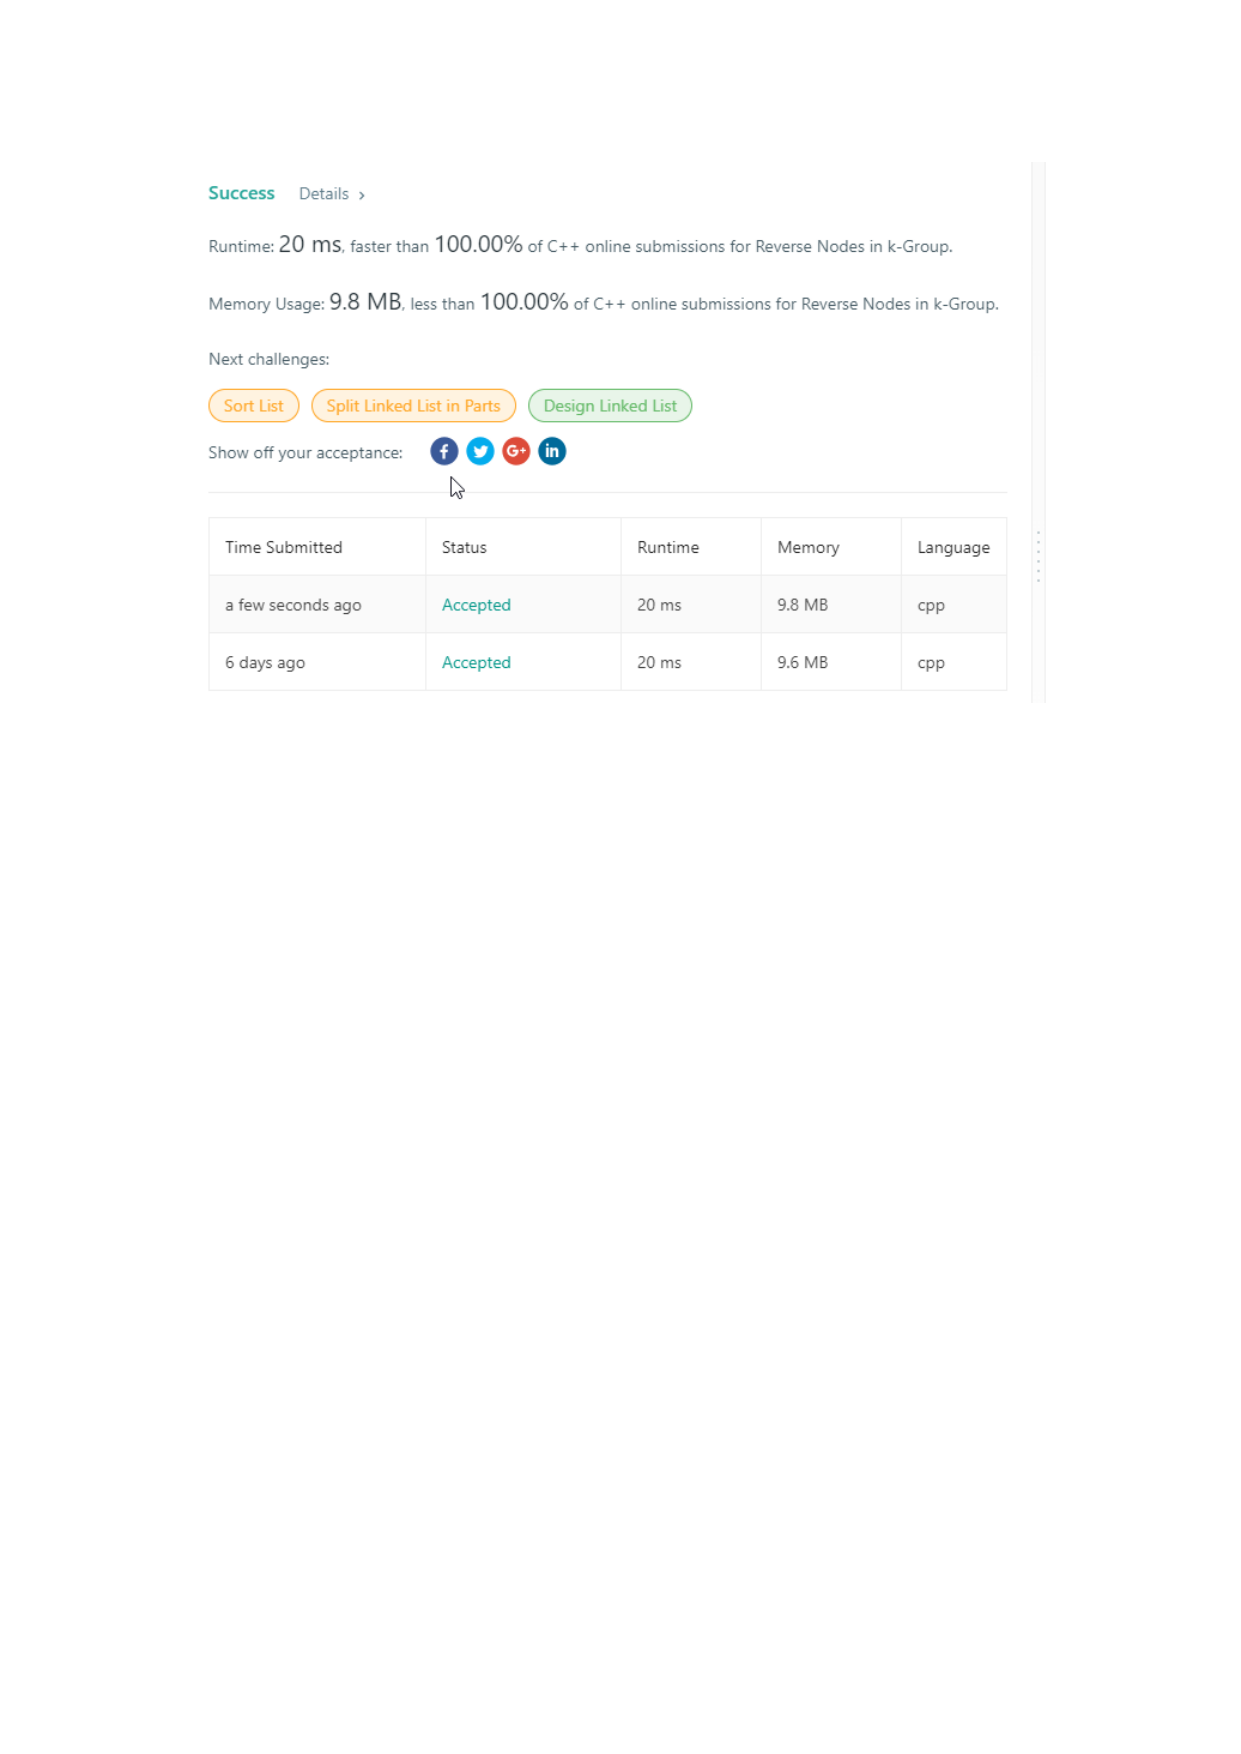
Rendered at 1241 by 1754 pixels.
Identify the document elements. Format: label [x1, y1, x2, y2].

picture [187, 162, 1053, 703]
